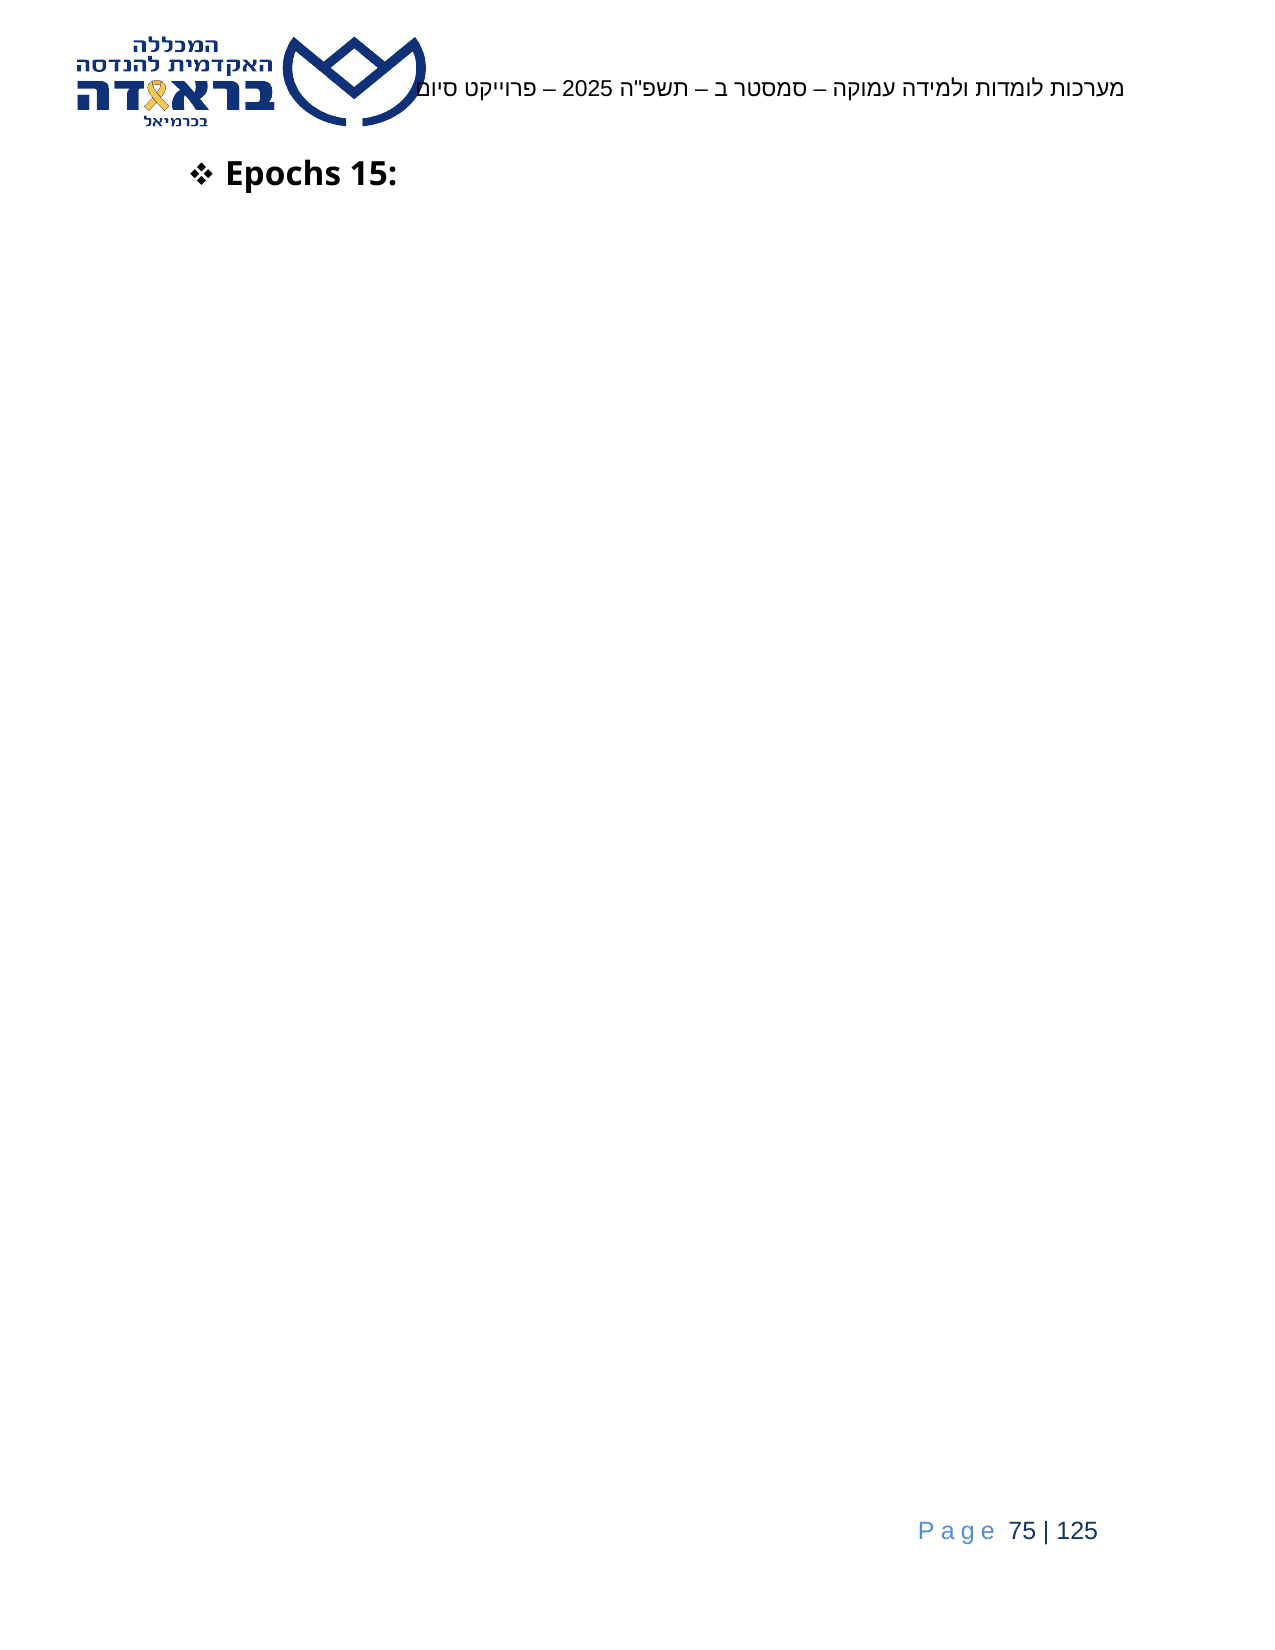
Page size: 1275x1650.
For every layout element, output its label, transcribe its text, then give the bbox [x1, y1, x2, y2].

list Epochs 15: [187, 150, 1125, 195]
picture [59, 28, 442, 132]
